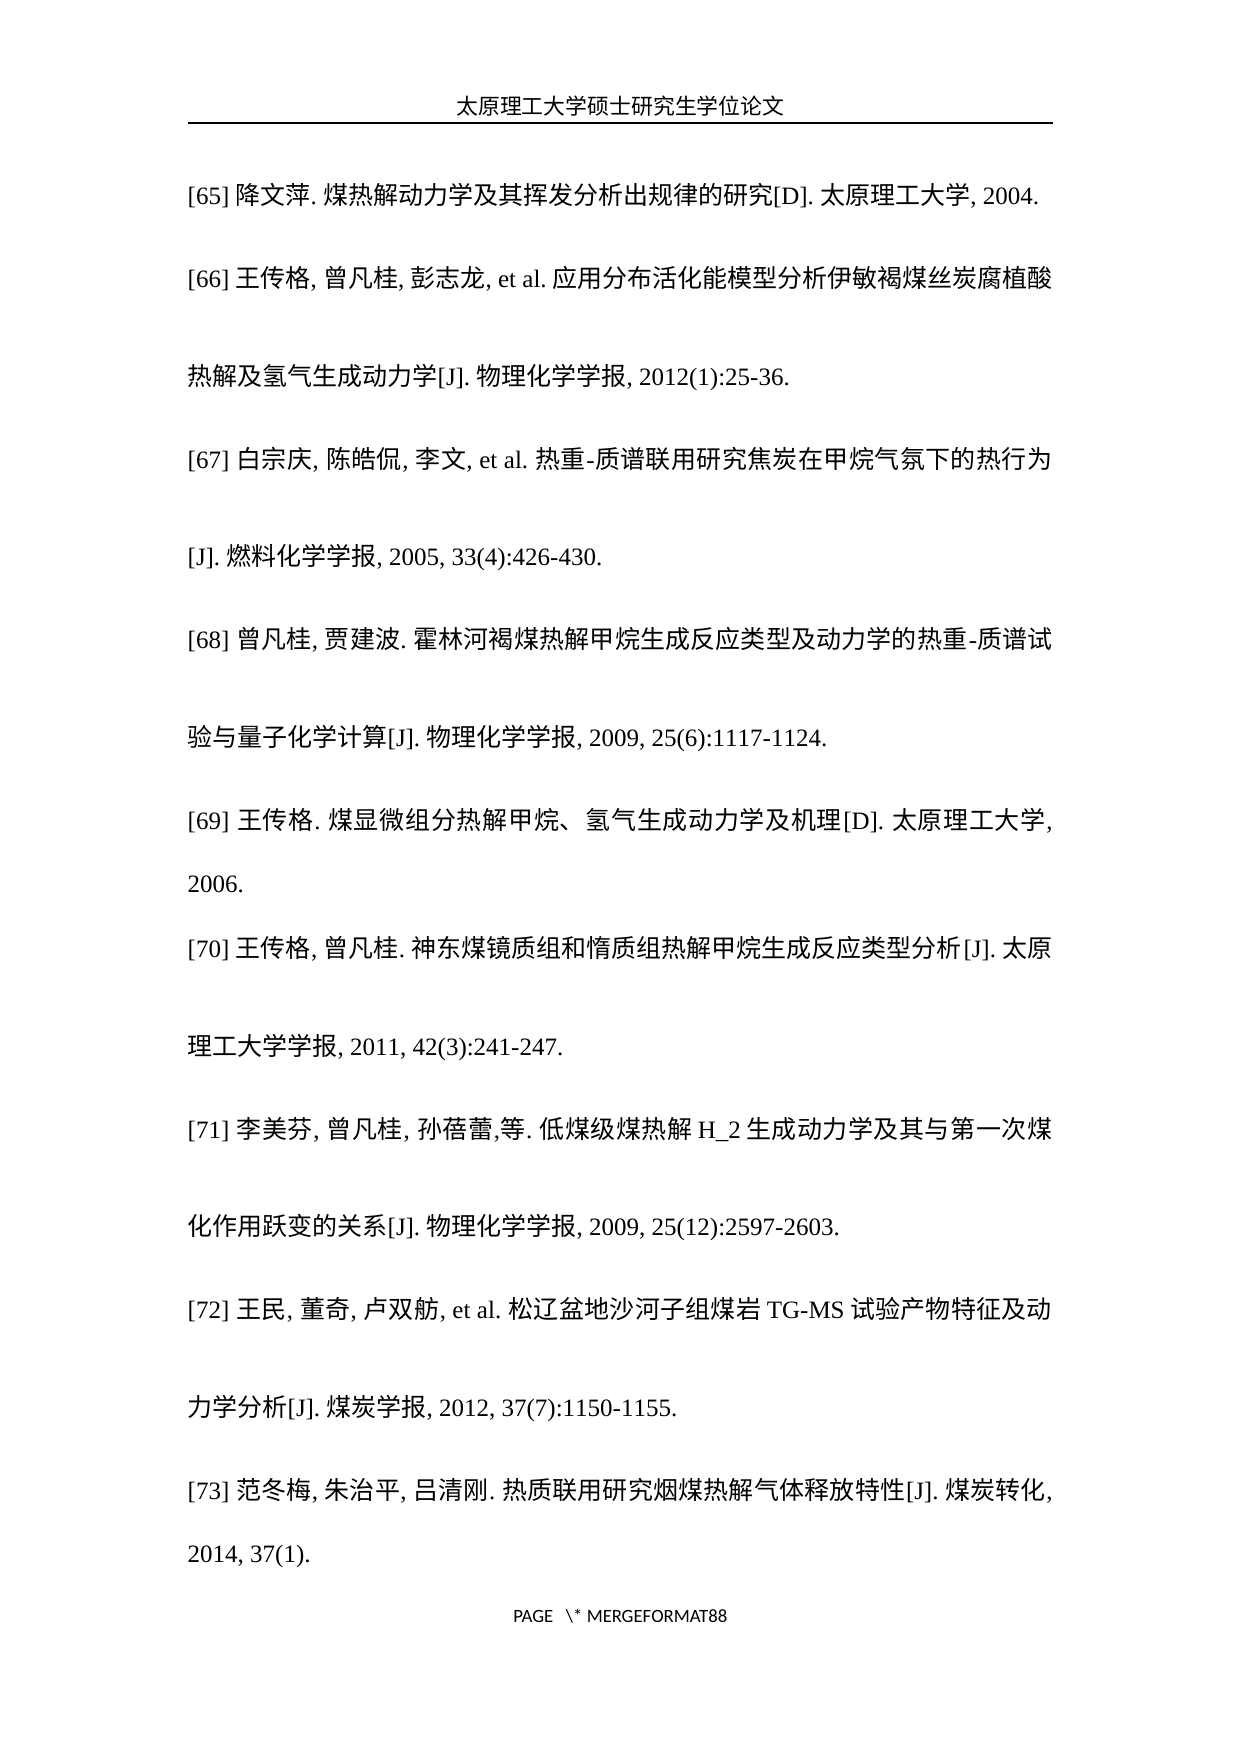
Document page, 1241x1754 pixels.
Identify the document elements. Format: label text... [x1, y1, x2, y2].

text [71] 李美芬, 曾凡桂, 孙蓓蕾,等. 低煤级煤热解H_2生成动力学及其与第一次煤化作用跃变的关系[J]. 物理化学学报, 2009, 25(12):2597-2603. [187, 1095, 1053, 1257]
text [72] 王民, 董奇, 卢双舫, et al. 松辽盆地沙河子组煤岩TG-MS试验产物特征及动力学分析[J]. 煤炭学报, 2012, 37(7):1150-1155. [187, 1276, 1053, 1438]
text [65] 降文萍. 煤热解动力学及其挥发分析出规律的研究[D]. 太原理工大学, 2004. [187, 161, 1053, 226]
text [73] 范冬梅, 朱治平, 吕清刚. 热质联用研究烟煤热解气体释放特性[J]. 煤炭转化, 2014, 37(1). [187, 1456, 1053, 1570]
text [67] 白宗庆, 陈皓侃, 李文, et al. 热重-质谱联用研究焦炭在甲烷气氛下的热行为[J]. 燃料化学学报, 2005, 33(4):426-430. [187, 425, 1053, 587]
text [69] 王传格. 煤显微组分热解甲烷、氢气生成动力学及机理[D]. 太原理工大学, 2006. [187, 786, 1053, 900]
text [68] 曾凡桂, 贾建波. 霍林河褐煤热解甲烷生成反应类型及动力学的热重-质谱试验与量子化学计算[J]. 物理化学学报, 2009, 25(6):1117-1124. [187, 606, 1053, 768]
text [70] 王传格, 曾凡桂. 神东煤镜质组和惰质组热解甲烷生成反应类型分析[J]. 太原理工大学学报, 2011, 42(3):241-247. [187, 914, 1053, 1077]
text [66] 王传格, 曾凡桂, 彭志龙, et al. 应用分布活化能模型分析伊敏褐煤丝炭腐植酸热解及氢气生成动力学[J]. 物理化学学报, 2012(1):25-36. [187, 244, 1053, 407]
